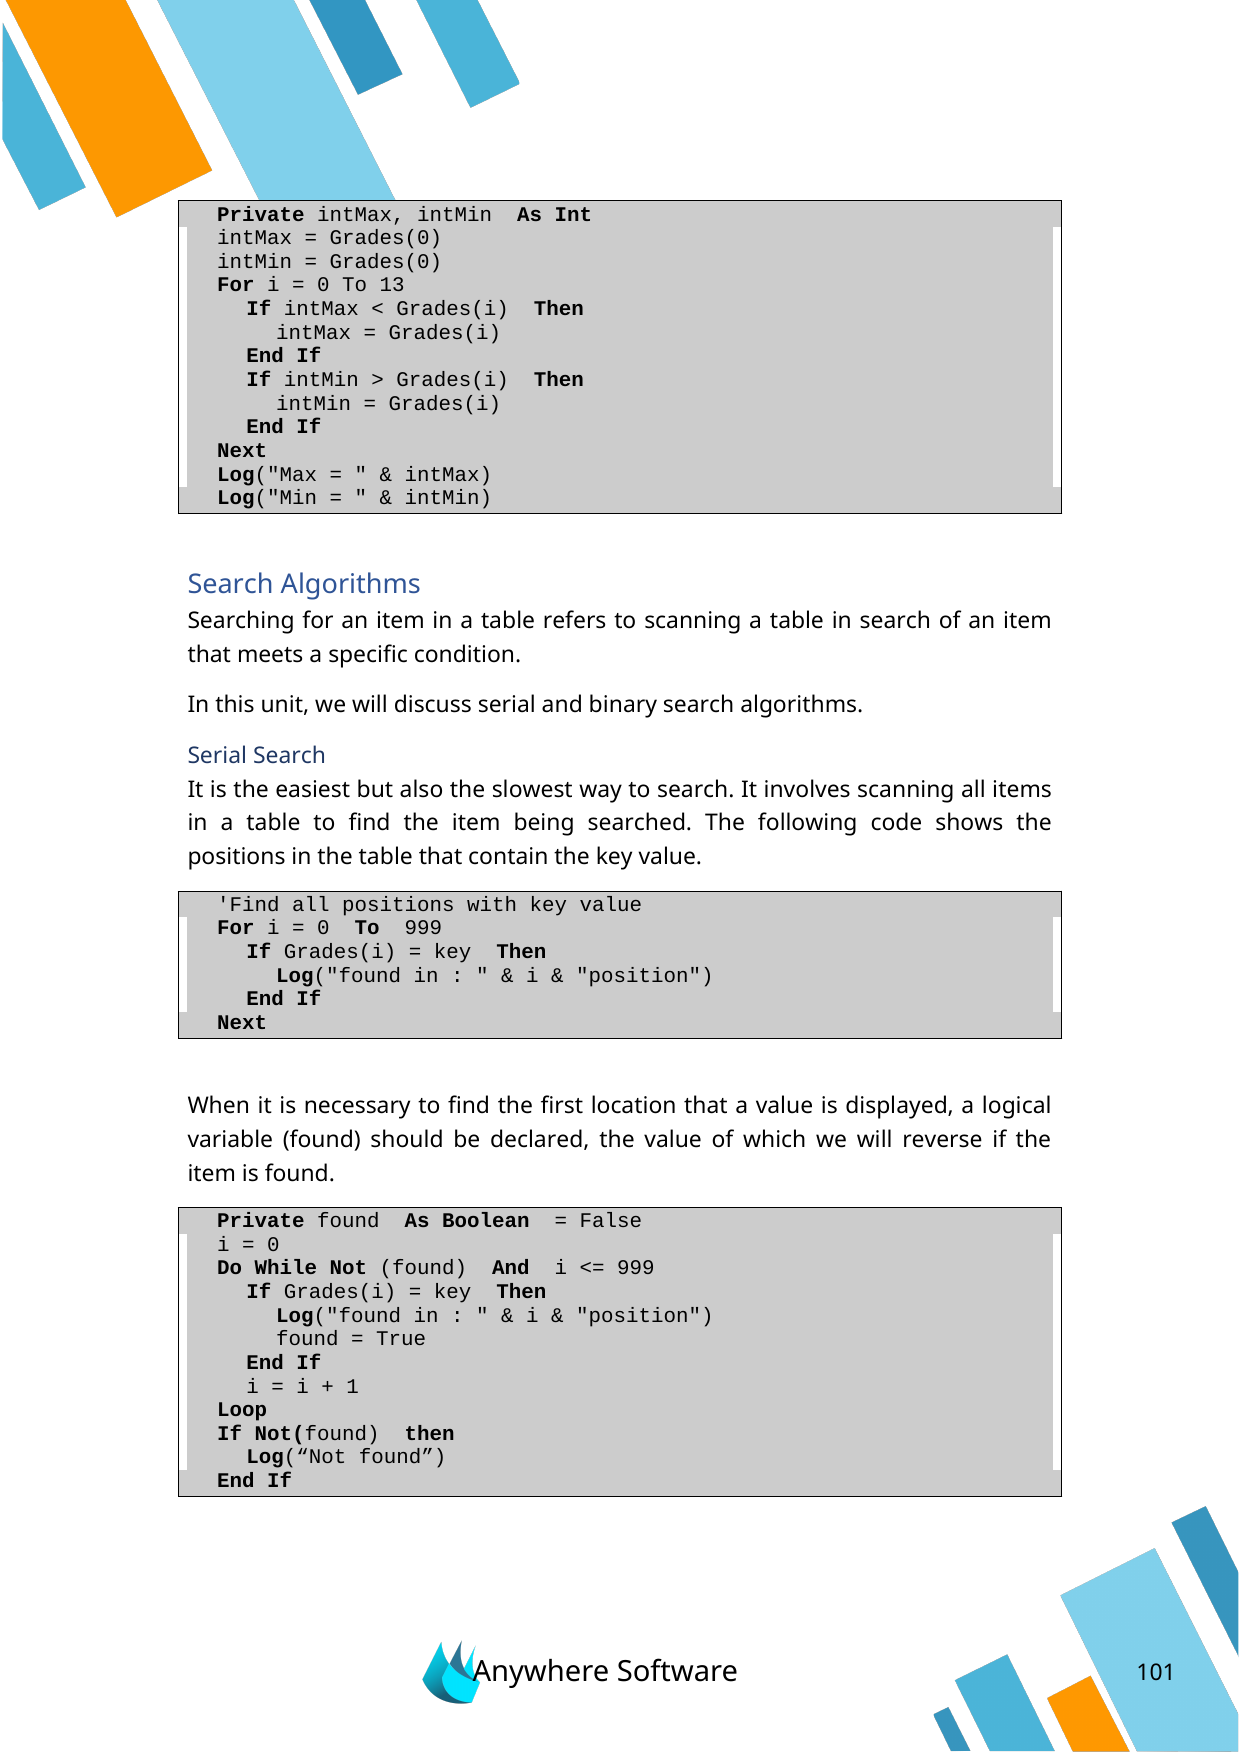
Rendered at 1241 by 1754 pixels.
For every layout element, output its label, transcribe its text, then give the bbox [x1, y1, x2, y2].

text Log("Min = " & intMin) [179, 484, 1061, 513]
picture [422, 1640, 481, 1704]
text intMax = Grades(0) [187, 227, 1053, 251]
text intMax = Grades(i) [187, 322, 1053, 345]
text End If [187, 416, 1053, 440]
text For i = 0 To 13 [187, 274, 1053, 298]
text i = 0 [187, 1234, 1053, 1257]
subtitle Search Algorithms [187, 564, 1053, 601]
text If Grades(i) = key Then [187, 941, 1053, 964]
text intMin = Grades(i) [187, 393, 1053, 416]
text Private found As Boolean = False [179, 1208, 1061, 1234]
picture [2, 0, 520, 256]
text End If [187, 988, 1053, 1009]
text intMin = Grades(0) [187, 251, 1053, 274]
text End If [187, 345, 1053, 369]
text It is the easiest but also the slowest way to search. It involves scanning all items in a table to find the item being searched. The following code shows the positions in the table that contain the key value. [187, 773, 1053, 871]
text Next [187, 440, 1053, 464]
text In this unit, we will discuss serial and binary search algorithms. [187, 688, 1053, 720]
text Log("Max = " & intMax) [187, 464, 1053, 484]
text End If [187, 1352, 1053, 1376]
text If intMax < Grades(i) Then [187, 298, 1053, 322]
text Private intMax, intMin As Int [179, 201, 1061, 227]
text Do While Not (found) And i <= 999 [187, 1257, 1053, 1281]
picture [179, 227, 187, 256]
text Log(“Not found”) [187, 1447, 1053, 1467]
text When it is necessary to find the first location that a value is displayed, a logical variable (found) should be declared, the value of which we will reverse if the item is found. [187, 1089, 1053, 1188]
text Log("found in : " & i & "position") [187, 1305, 1053, 1328]
text Loop [187, 1399, 1053, 1423]
text If intMin > Grades(i) Then [187, 369, 1053, 393]
picture [933, 1506, 1239, 1752]
text Searching for an item in a table refers to scanning a table in search of an item that meets a specific condition. [187, 604, 1053, 669]
text Next [179, 1009, 1061, 1038]
text 'Find all positions with key value [179, 892, 1061, 917]
text i = i + 1 [187, 1376, 1053, 1399]
text For i = 0 To 999 [187, 917, 1053, 941]
text Log("found in : " & i & "position") [187, 964, 1053, 988]
text End If [179, 1467, 1061, 1496]
text found = True [187, 1328, 1053, 1352]
text If Grades(i) = key Then [187, 1281, 1053, 1305]
text If Not(found) then [187, 1423, 1053, 1447]
subtitle Serial Search [187, 739, 1053, 770]
